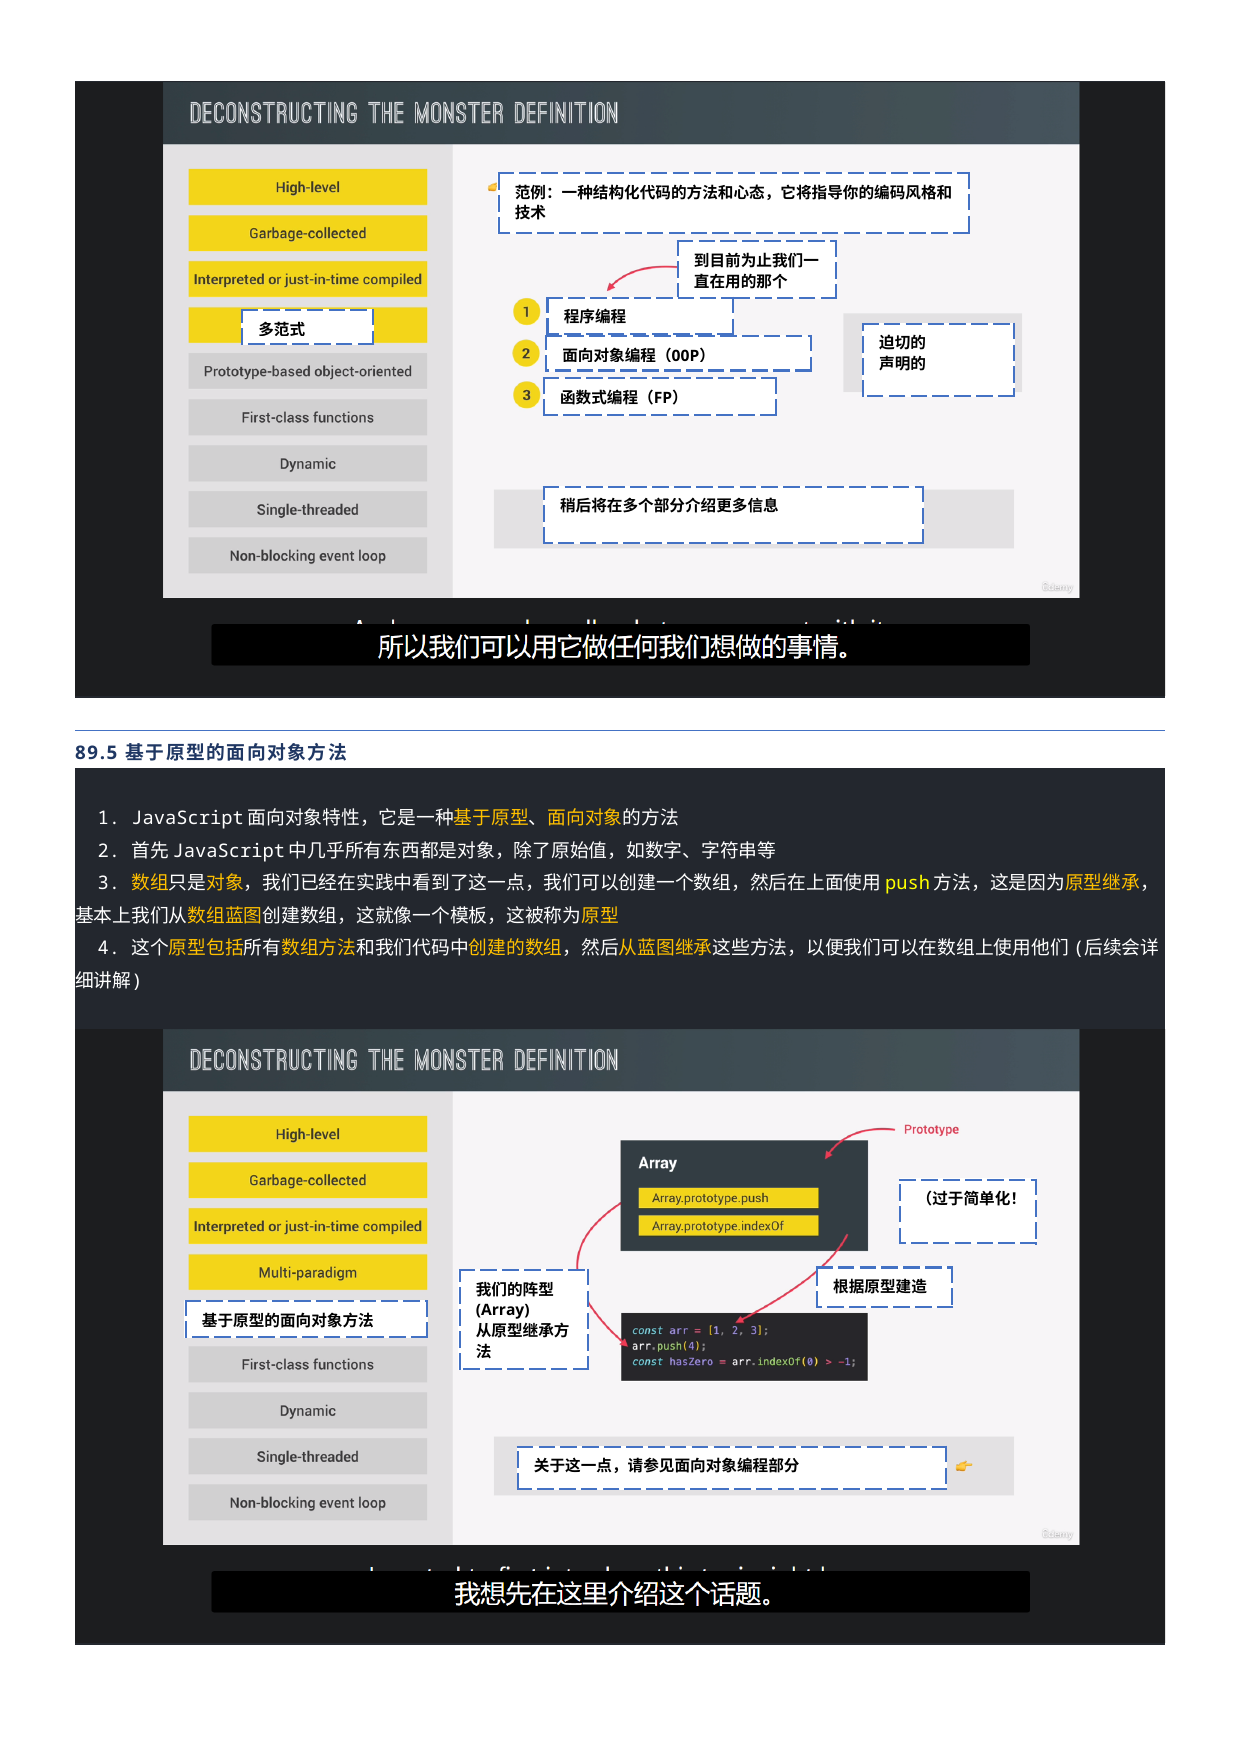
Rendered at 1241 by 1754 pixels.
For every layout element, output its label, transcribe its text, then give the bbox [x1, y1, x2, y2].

picture [75, 1029, 1166, 1643]
text 3. 数组只是对象，我们已经在实践中看到了这一点，我们可以创建一个数组，然后在上面使用push方法，这是因为原型继承，基本上我们从数组蓝图创建数组，这就像一个模板，这被称为原型 [75, 865, 1165, 930]
text 2. 首先JavaScript中几乎所有东西都是对象，除了原始值，如数字、字符串等 [75, 833, 1165, 865]
subtitle 89.5 基于原型的面向对象方法 [75, 731, 1165, 768]
picture [75, 82, 1166, 696]
text 1. JavaScript面向对象特性，它是一种基于原型、面向对象的方法 [75, 800, 1165, 833]
text 4. 这个原型包括所有数组方法和我们代码中创建的数组，然后从蓝图继承这些方法，以便我们可以在数组上使用他们 (后续会详细讲解) [75, 930, 1165, 995]
